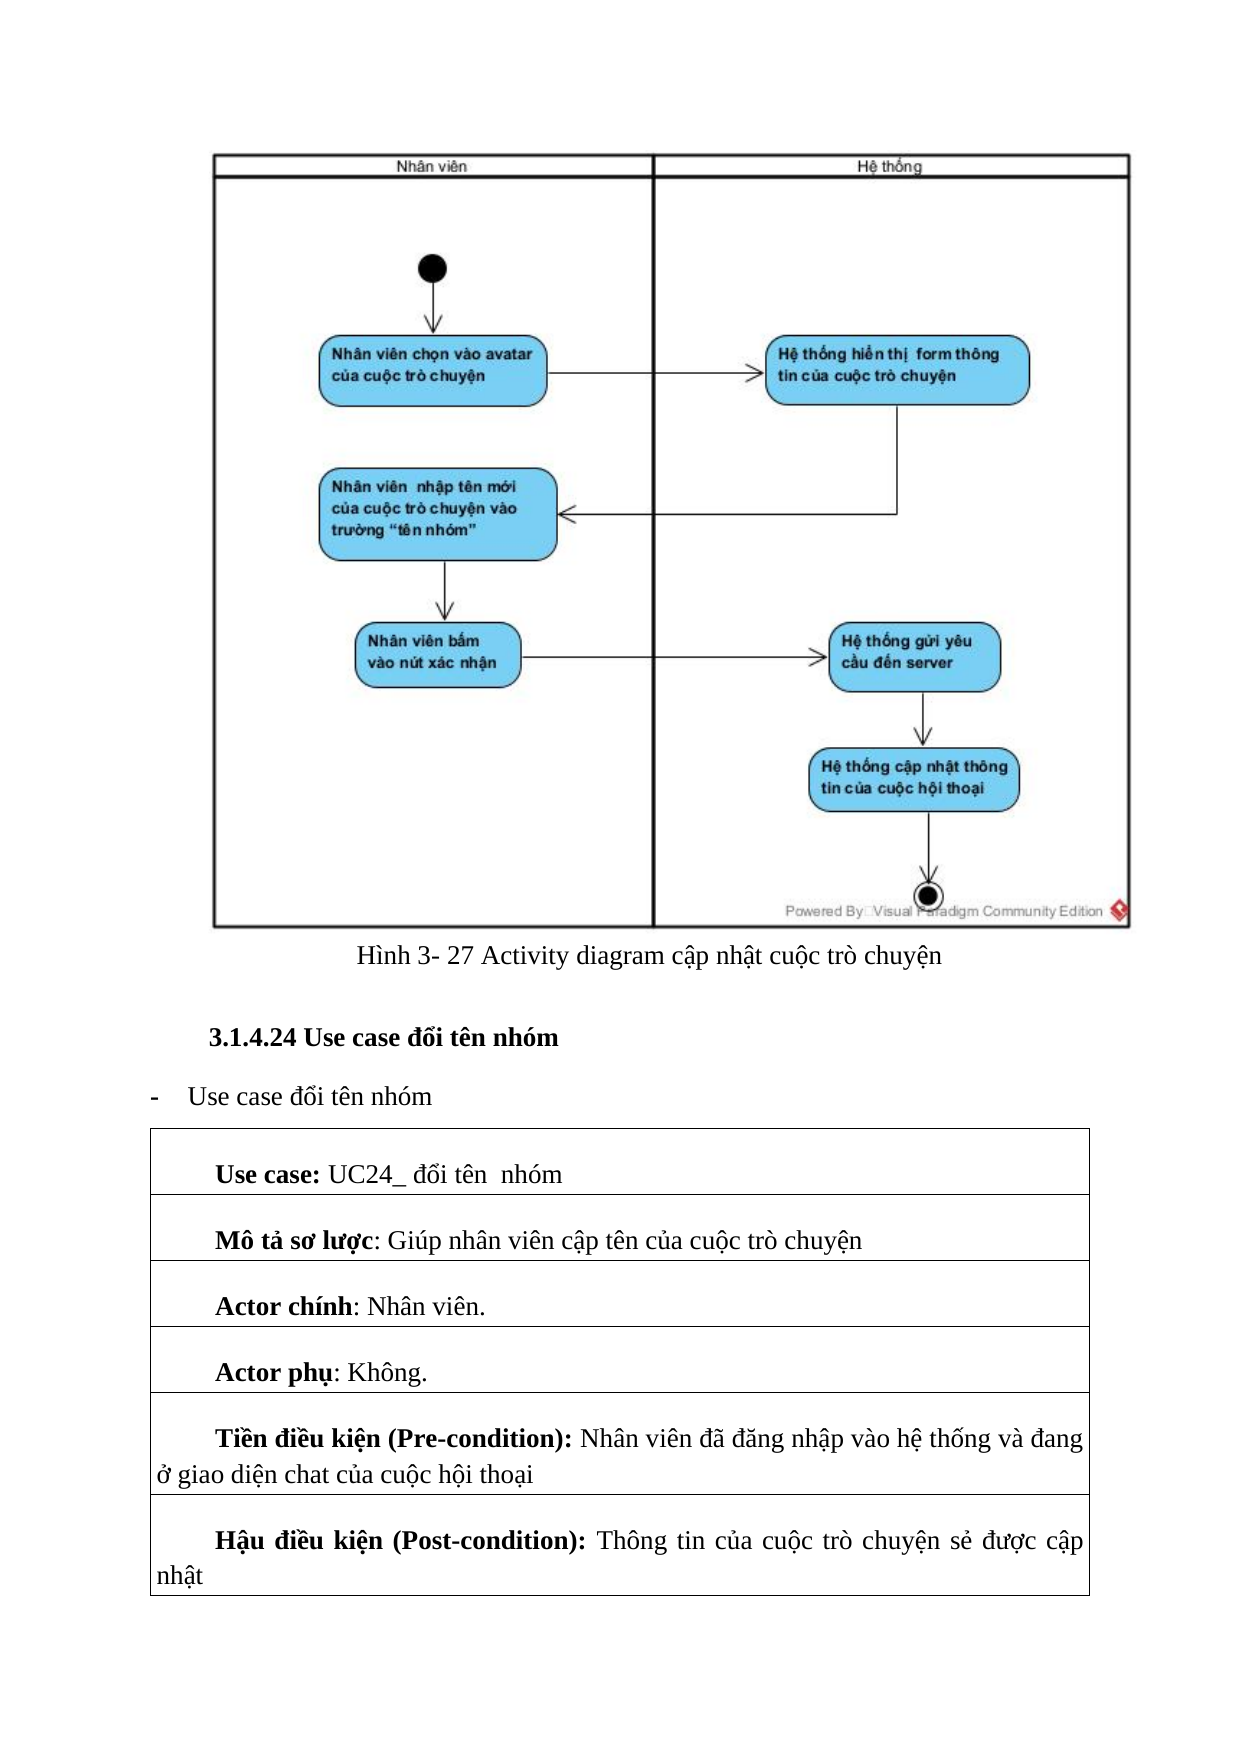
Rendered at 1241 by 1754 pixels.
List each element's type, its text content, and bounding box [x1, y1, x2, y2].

list Use case đổi tên nhóm [150, 1080, 1090, 1111]
table_header Use case: UC24_ đổi tên nhóm [151, 1129, 1089, 1194]
picture [208, 150, 1137, 935]
table_cell Tiền điều kiện (Pre-condition): Nhân viên đã đăng nhập vào hệ thống và đang ở giao diện chat của cuộc hội thoại [151, 1393, 1089, 1493]
table_cell Hậu điều kiện (Post-condition): Thông tin của cuộc trò chuyện sẻ được cập nhật [151, 1495, 1089, 1595]
subtitle 3.1.4.24 Use case đổi tên nhóm [150, 1021, 1090, 1052]
table_cell Actor chính: Nhân viên. [151, 1261, 1089, 1326]
table_cell Actor phụ: Không. [151, 1327, 1089, 1392]
table_cell Mô tả sơ lược: Giúp nhân viên cập tên của cuộc trò chuyện [151, 1195, 1089, 1260]
